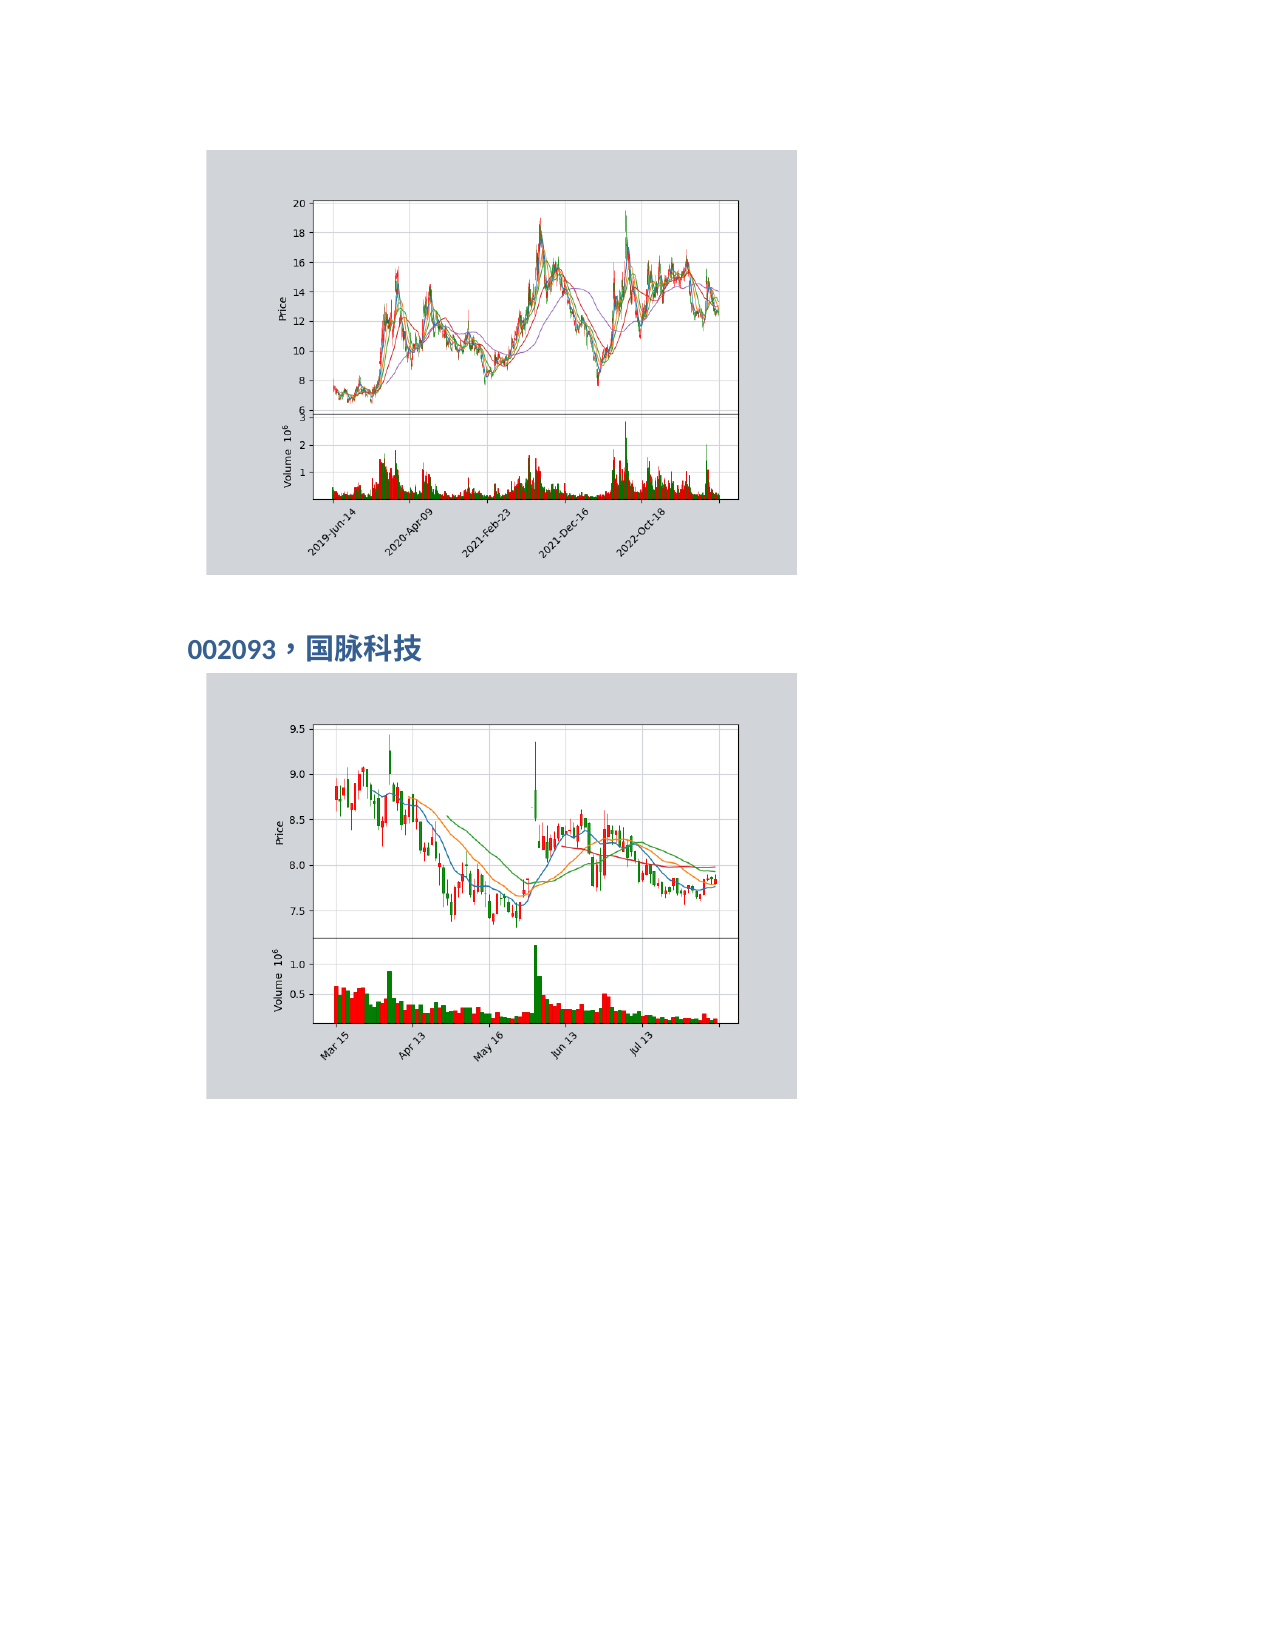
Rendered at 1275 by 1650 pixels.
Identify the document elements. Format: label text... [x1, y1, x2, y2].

subtitle 002093，国脉科技 [187, 628, 1087, 668]
picture [206, 673, 797, 1099]
picture [206, 150, 797, 575]
